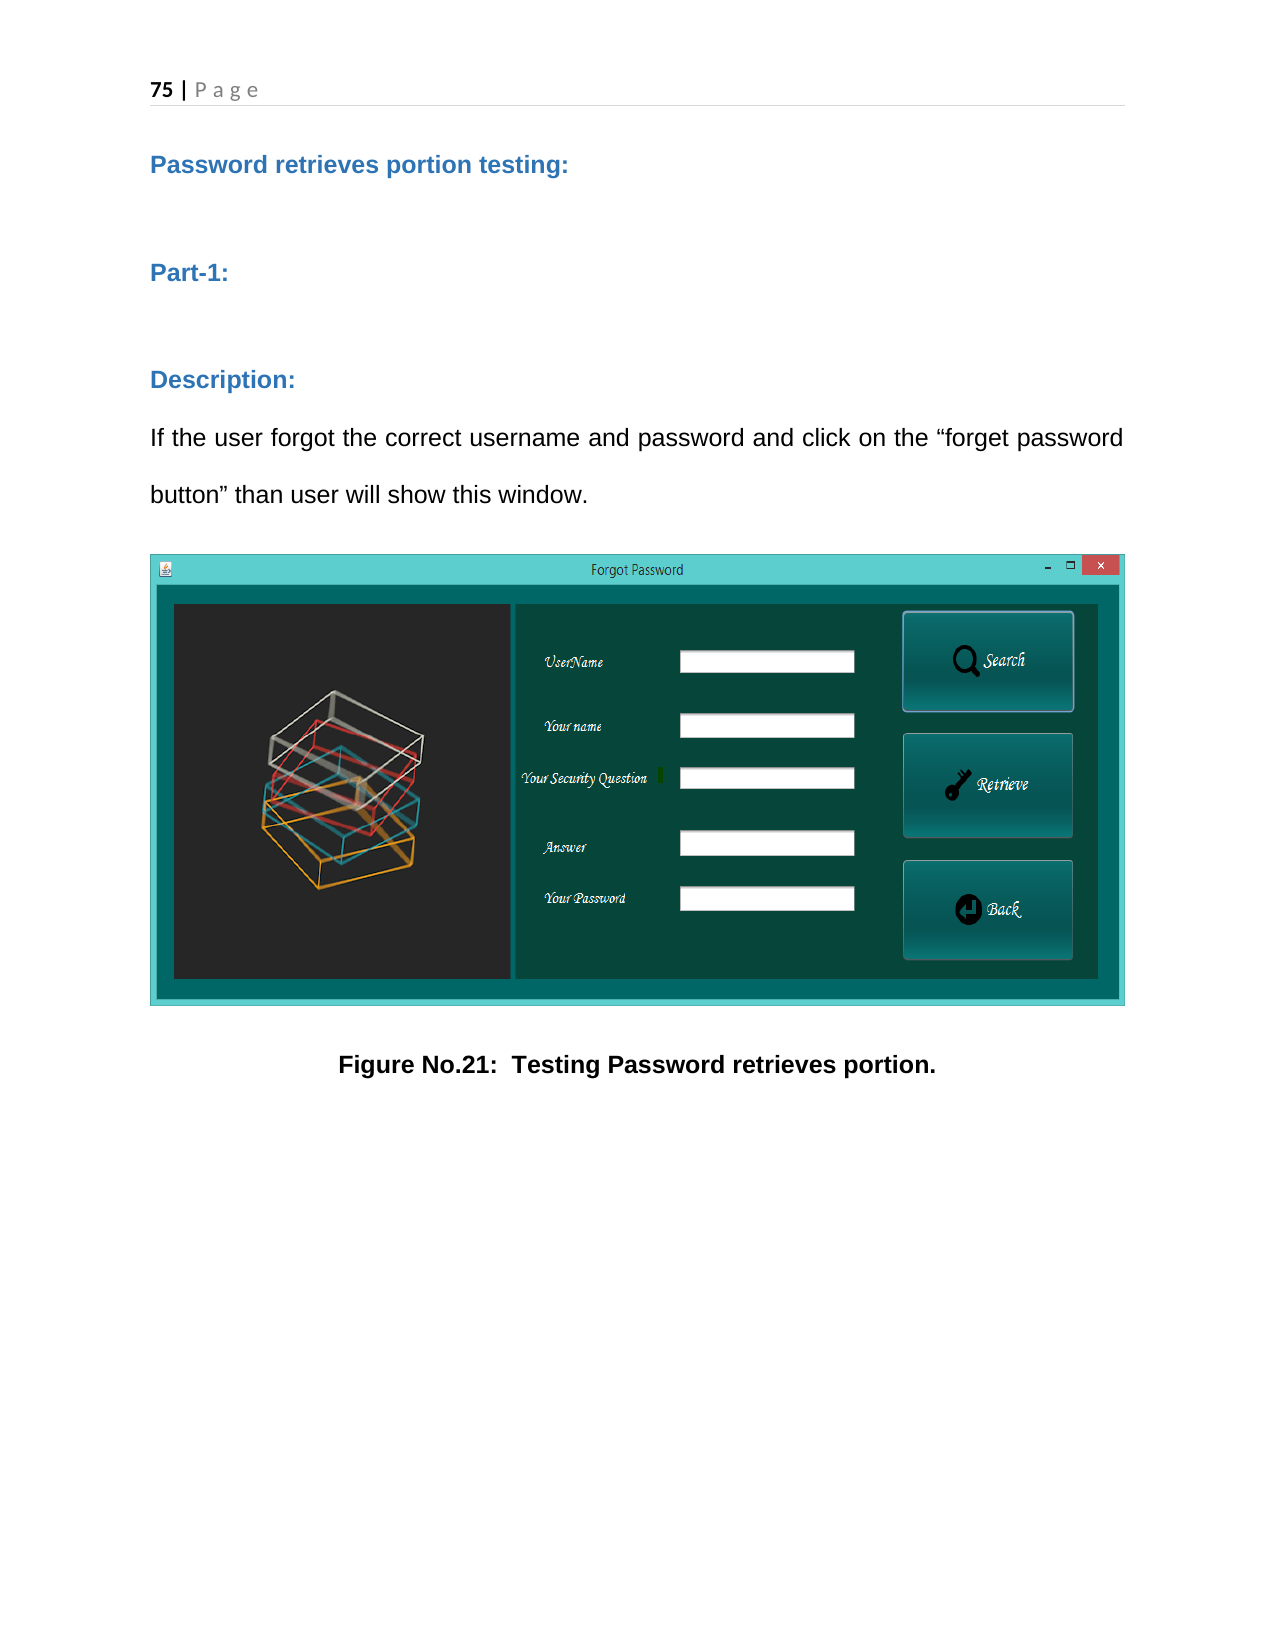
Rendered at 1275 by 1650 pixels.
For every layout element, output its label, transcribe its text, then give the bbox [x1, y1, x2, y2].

subtitle Part-1: [150, 257, 1125, 286]
subtitle Description: [150, 365, 1125, 394]
text Figure No.21: Testing Password retrieves portion. [150, 1050, 1125, 1079]
subtitle Password retrieves portion testing: [150, 150, 1125, 179]
picture [150, 554, 1125, 1006]
text If the user forgot the correct username and password and click on the “forget password button” than user will show this window. [150, 422, 1125, 509]
